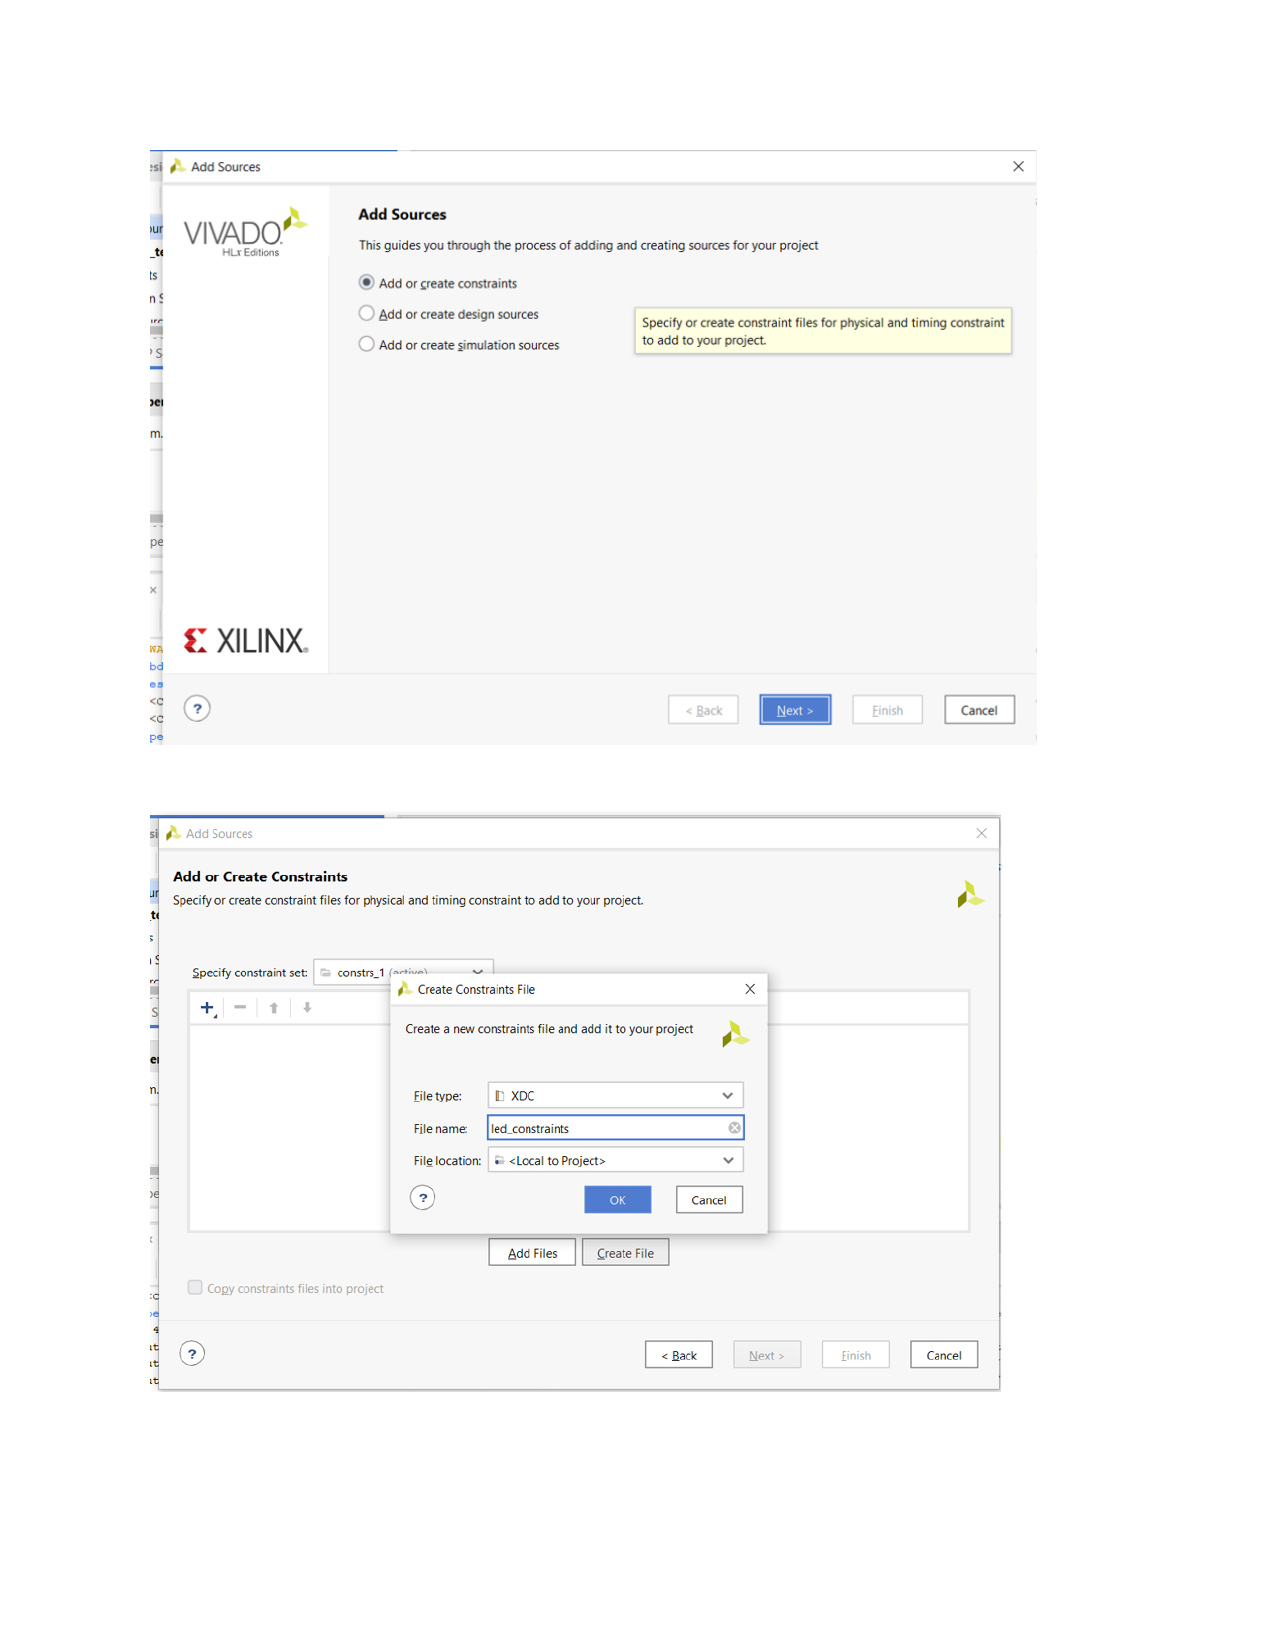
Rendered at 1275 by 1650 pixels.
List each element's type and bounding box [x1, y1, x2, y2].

picture [150, 150, 1037, 745]
picture [150, 811, 1002, 1392]
